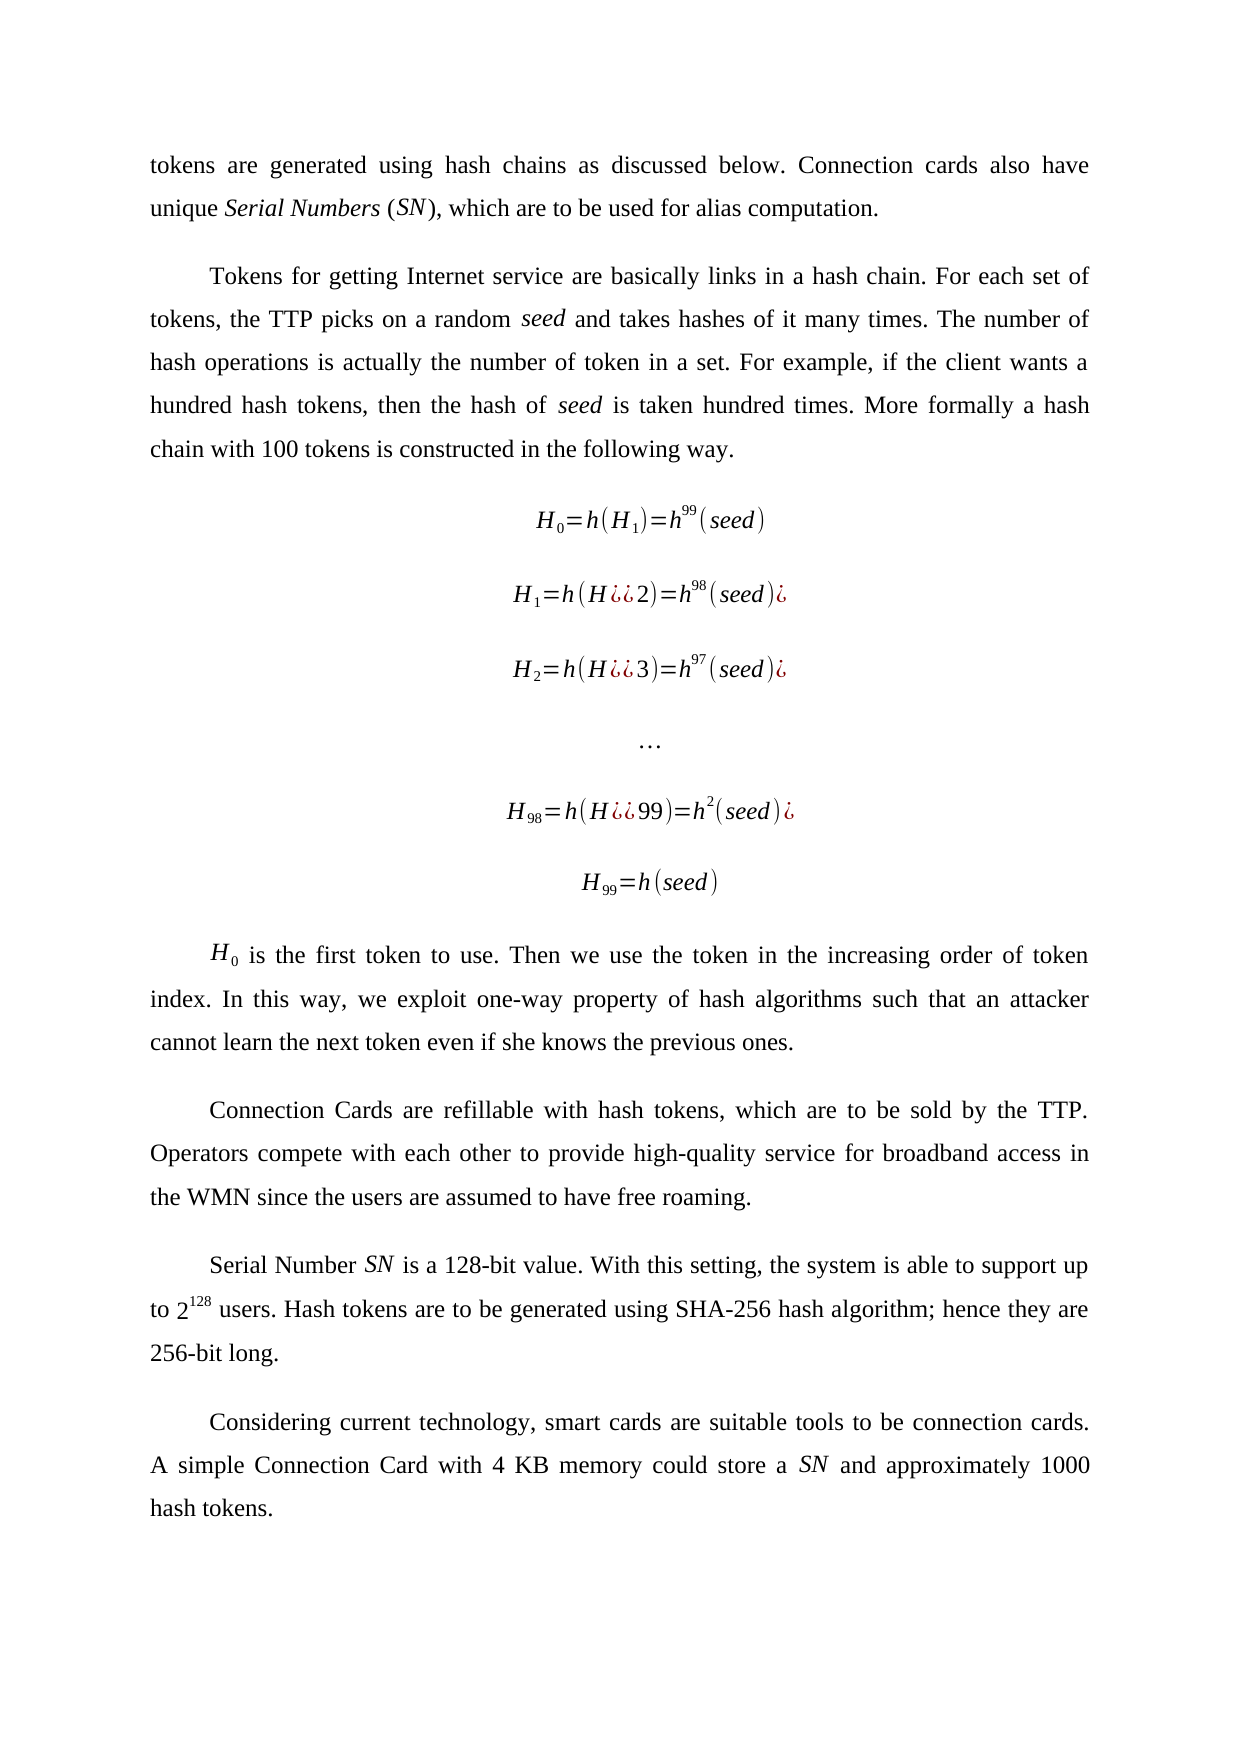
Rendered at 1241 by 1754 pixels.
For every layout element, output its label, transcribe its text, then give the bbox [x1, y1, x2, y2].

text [150, 150, 1090, 222]
text Serial Number is a 128-bit value. With this setting, the system is able to support up to users. Hash tokens are to be generated using SHA-256 hash algorithm; hence they are 256-bit long. [150, 1250, 1090, 1367]
text is the first token to use. Then we use the token in the increasing order of token index. In this way, we exploit one-way property of hash algorithms such that an attacker cannot learn the next token even if she knows the previous ones. [150, 938, 1090, 1056]
text … [150, 725, 1090, 753]
text Considering current technology, smart cards are suitable tools to be connection cards. A simple Connection Card with 4 KB memory could store a and approximately 1000 hash tokens. [150, 1407, 1090, 1522]
text Connection Cards are refillable with hash tokens, which are to be sold by the TTP. Operators compete with each other to provide high-quality service for broadband access in the WMN since the users are assumed to have free roaming. [150, 1095, 1090, 1210]
text Tokens for getting Internet service are basically links in a hash chain. For each set of tokens, the TTP picks on a random and takes hashes of it many times. The number of hash operations is actually the number of token in a set. For example, if the client wants a hundred hash tokens, then the hash of is taken hundred times. More formally a hash chain with 100 tokens is constructed in the following way. [150, 261, 1090, 462]
